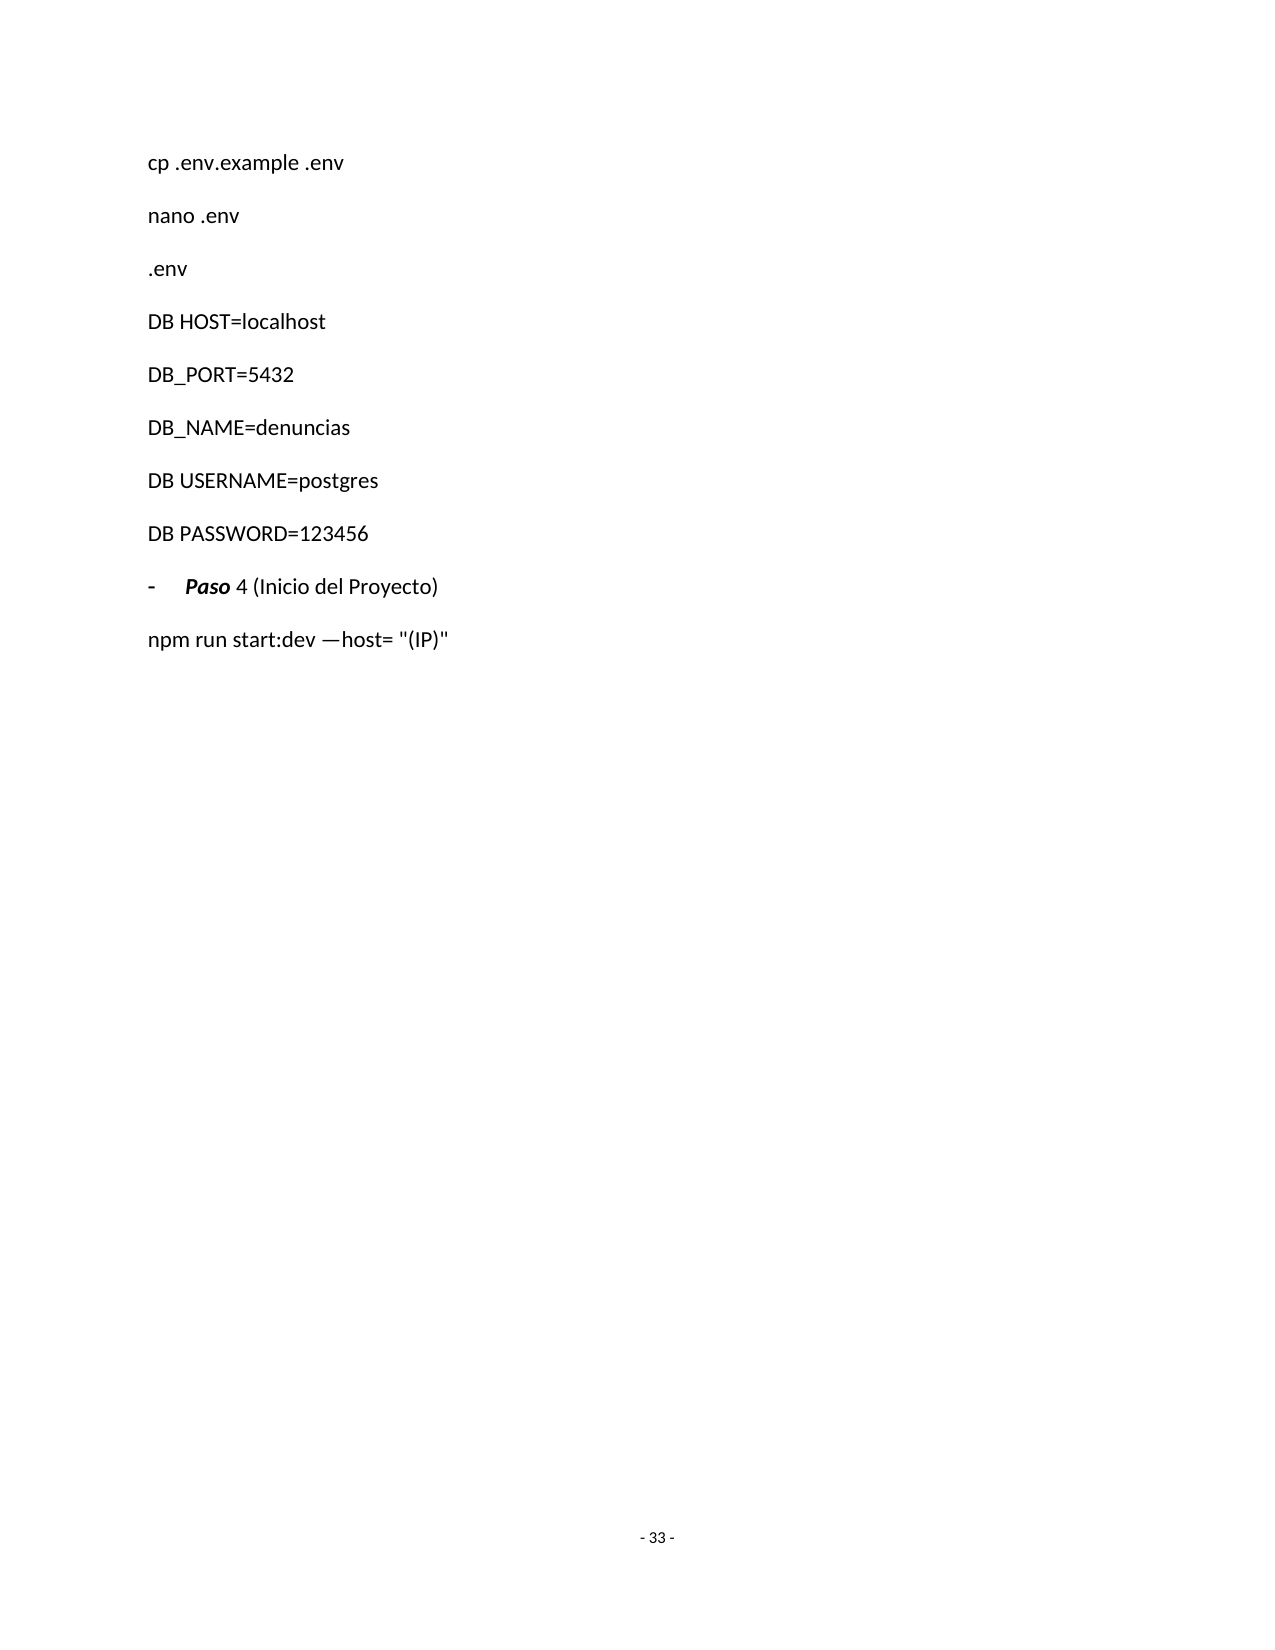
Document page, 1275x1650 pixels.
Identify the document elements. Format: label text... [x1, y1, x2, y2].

text DB_NAME=denuncias [148, 413, 1167, 441]
list Paso 4 (Inicio del Proyecto) [148, 572, 1167, 600]
text DB_PORT=5432 [148, 360, 1167, 388]
text cp .env.example .env [148, 148, 1167, 176]
text nano .env [148, 201, 1167, 229]
text npm run start:dev —host= "(IP)" [148, 625, 1167, 653]
text DB USERNAME=postgres [148, 466, 1167, 494]
text .env [148, 254, 1167, 282]
text DB HOST=localhost [148, 307, 1167, 335]
text DB PASSWORD=123456 [148, 519, 1167, 547]
